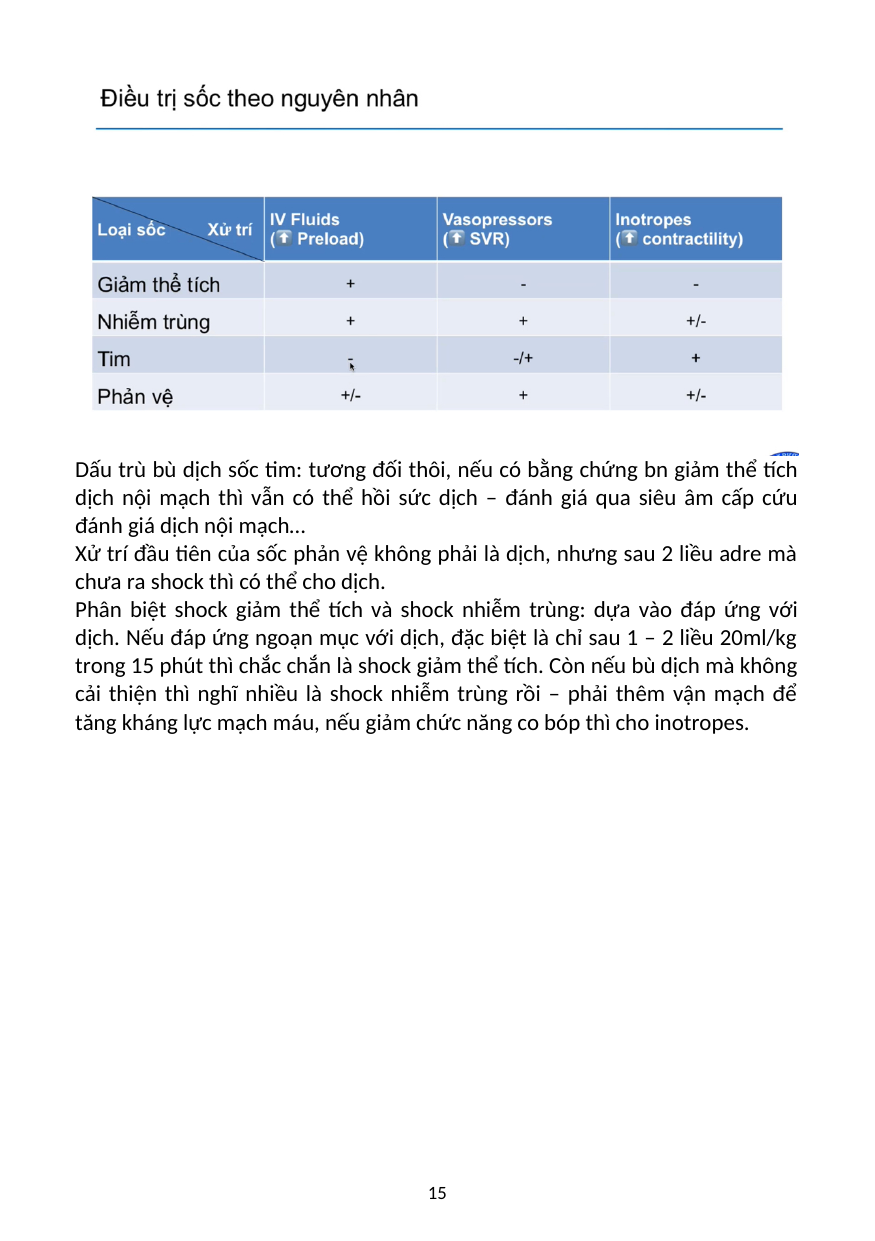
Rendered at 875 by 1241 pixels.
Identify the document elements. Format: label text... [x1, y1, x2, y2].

text Xử trí đầu tiên của sốc phản vệ không phải là dịch, nhưng sau 2 liều adre mà chưa ra shock thì có thể cho dịch. [75, 539, 799, 596]
text Dấu trù bù dịch sốc tim: tương đối thôi, nếu có bằng chứng bn giảm thể tích dịch nội mạch thì vẫn có thể hồi sức dịch – đánh giá qua siêu âm cấp cứu đánh giá dịch nội mạch… [75, 456, 799, 539]
text Phân biệt shock giảm thể tích và shock nhiễm trùng: dựa vào đáp ứng với dịch. Nếu đáp ứng ngoạn mục với dịch, đặc biệt là chỉ sau 1 – 2 liều 20ml/kg trong 15 phút thì chắc chắn là shock giảm thể tích. Còn nếu bù dịch mà không cải thiện thì nghĩ nhiều là shock nhiễm trùng rồi – phải thêm vận mạch để tăng kháng lực mạch máu, nếu giảm chức năng co bóp thì cho inotropes. [75, 596, 799, 736]
picture [75, 75, 799, 456]
